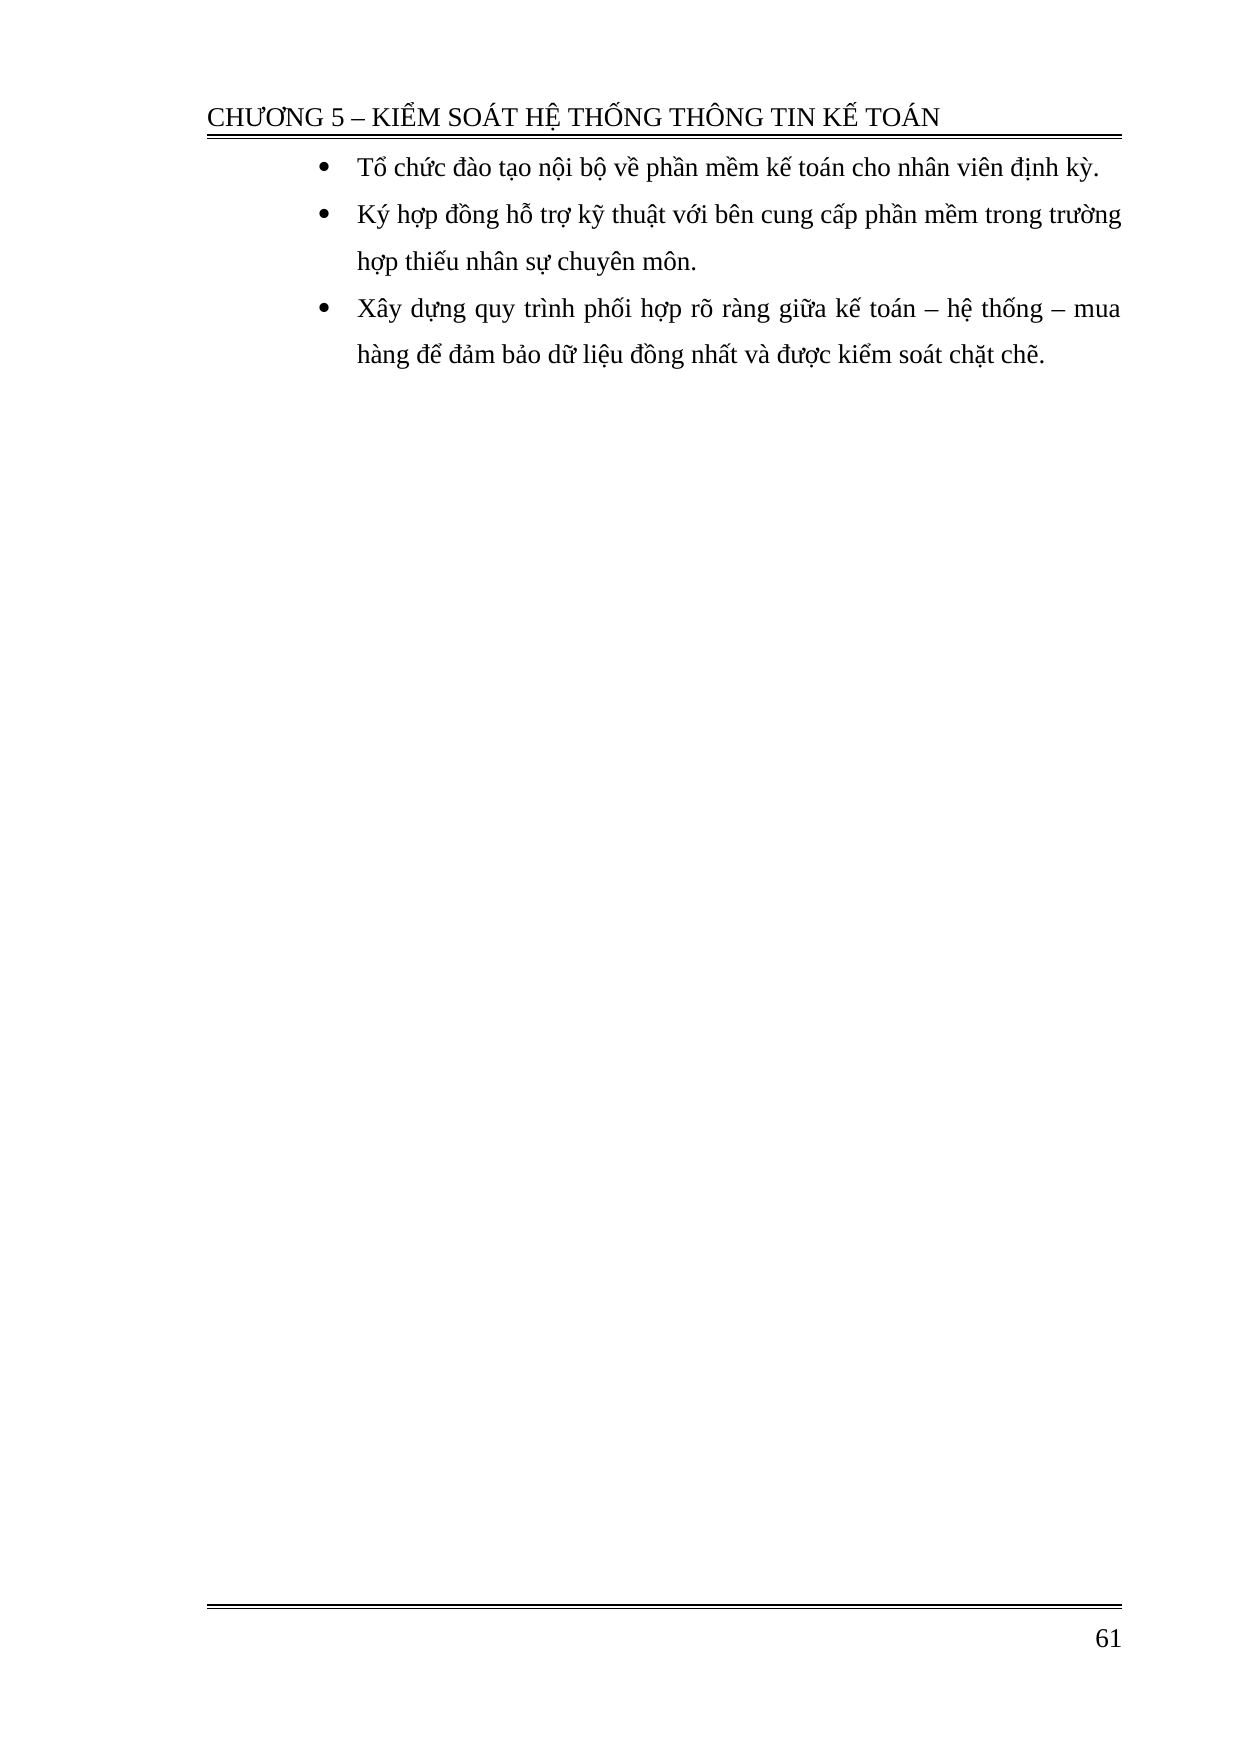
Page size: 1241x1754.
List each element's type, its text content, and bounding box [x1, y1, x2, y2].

list Tổ chức đào tạo nội bộ về phần mềm kế toán cho nhân viên định kỳ. [319, 152, 1122, 183]
list Ký hợp đồng hỗ trợ kỹ thuật với bên cung cấp phần mềm trong trường hợp thiếu nhân sự chuyên môn. [319, 198, 1122, 276]
list Xây dựng quy trình phối hợp rõ ràng giữa kế toán – hệ thống – mua hàng để đảm bảo dữ liệu đồng nhất và được kiểm soát chặt chẽ. [319, 292, 1122, 370]
